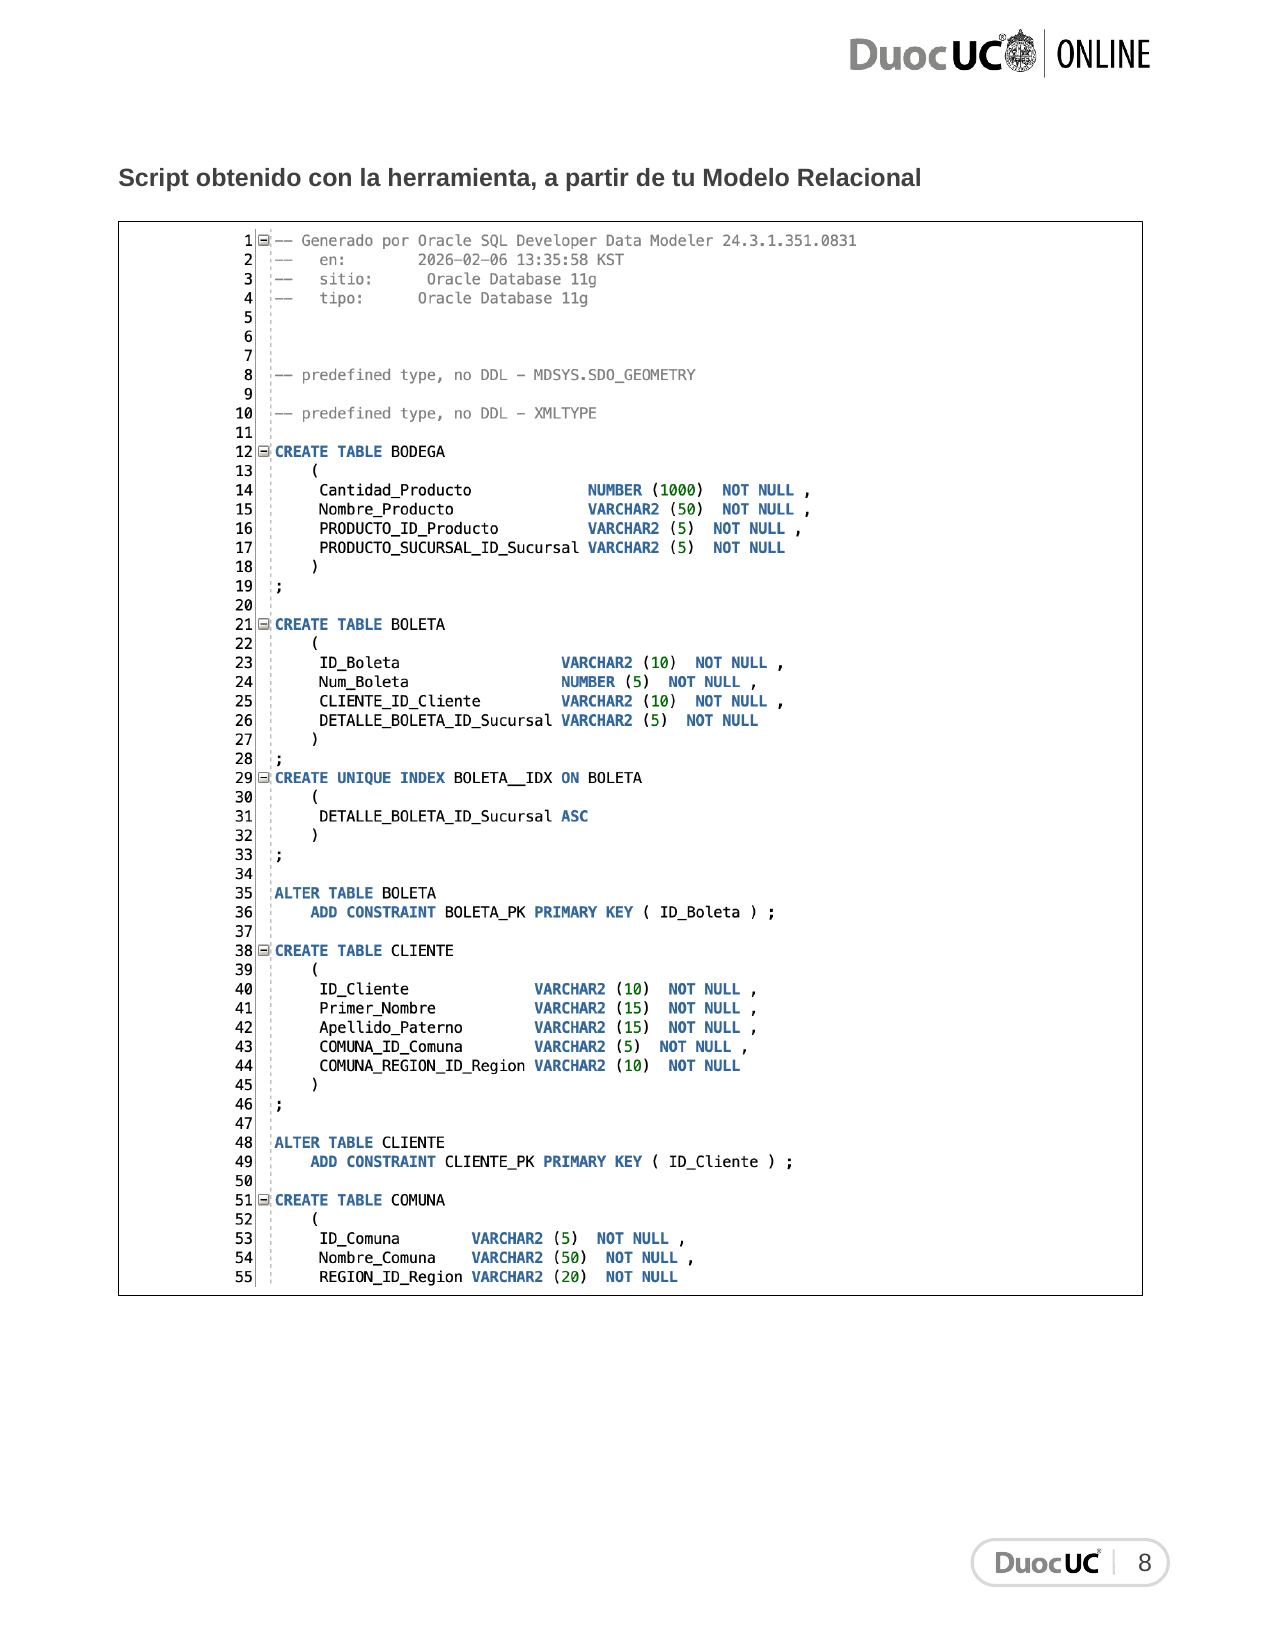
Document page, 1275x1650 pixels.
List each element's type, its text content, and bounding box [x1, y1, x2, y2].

text Script obtenido con la herramienta, a partir de tu Modelo Relacional [118, 162, 1152, 191]
picture [982, 1542, 1115, 1583]
picture [218, 229, 1043, 1287]
picture [830, 3, 1170, 96]
